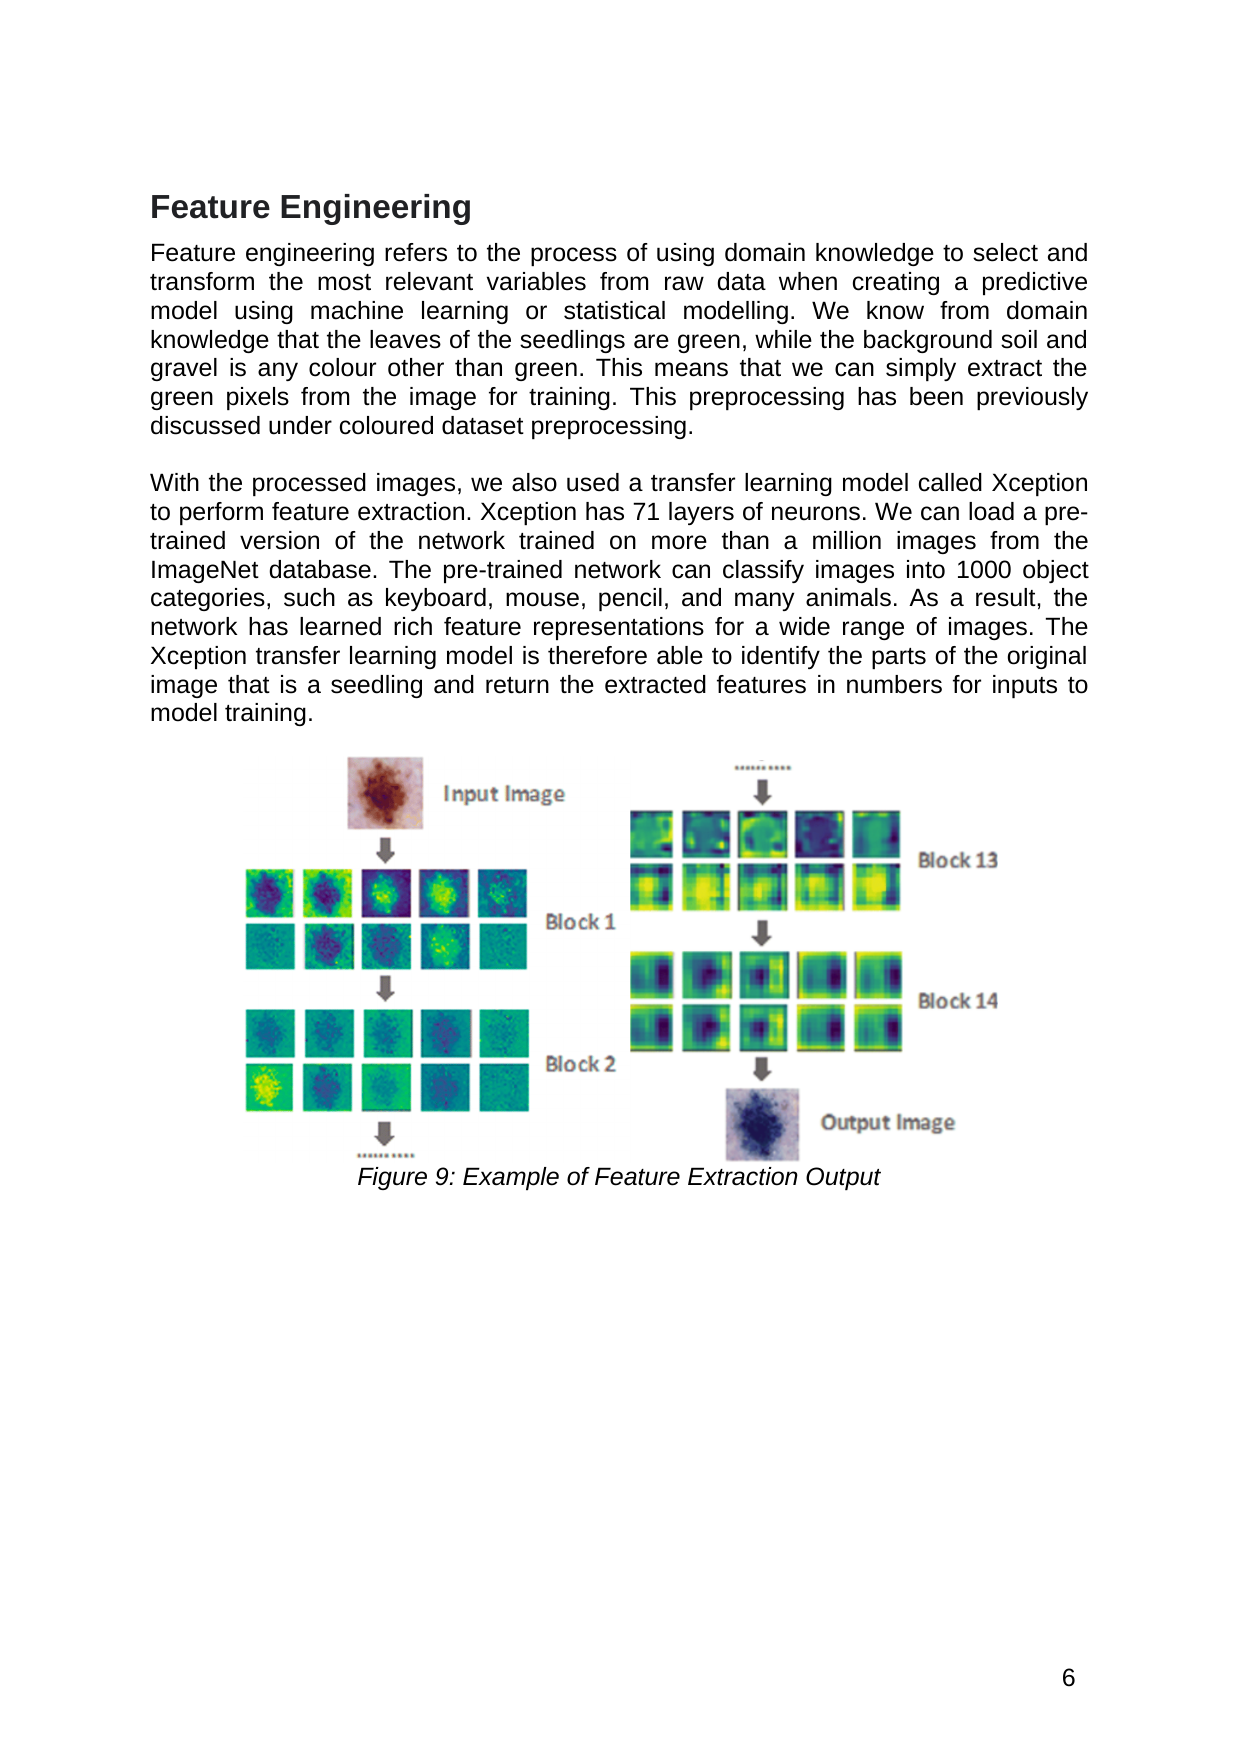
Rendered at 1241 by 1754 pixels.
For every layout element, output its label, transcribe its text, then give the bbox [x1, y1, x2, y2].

text Figure 9: Example of Feature Extraction Output [150, 1162, 1090, 1191]
picture [242, 756, 998, 1163]
text Feature engineering refers to the process of using domain knowledge to select and transform the most relevant variables from raw data when creating a predictive model using machine learning or statistical modelling. We know from domain knowledge that the leaves of the seedlings are green, while the background soil and gravel is any colour other than green. This means that we can simply extract the green pixels from the image for training. This preprocessing has been previously discussed under coloured dataset preprocessing. [150, 238, 1090, 440]
text With the processed images, we also used a transfer learning model called Xception to perform feature extraction. Xception has 71 layers of neurons. We can load a pre-trained version of the network trained on more than a million images from the ImageNet database. The pre-trained network can classify images into 1000 object categories, such as keyboard, mouse, pencil, and many animals. As a result, the network has learned rich feature representations for a wide range of images. The Xception transfer learning model is therefore able to identify the parts of the original image that is a seedling and return the extracted features in numbers for inputs to model training. [150, 468, 1090, 727]
subtitle Feature Engineering [150, 187, 1090, 226]
